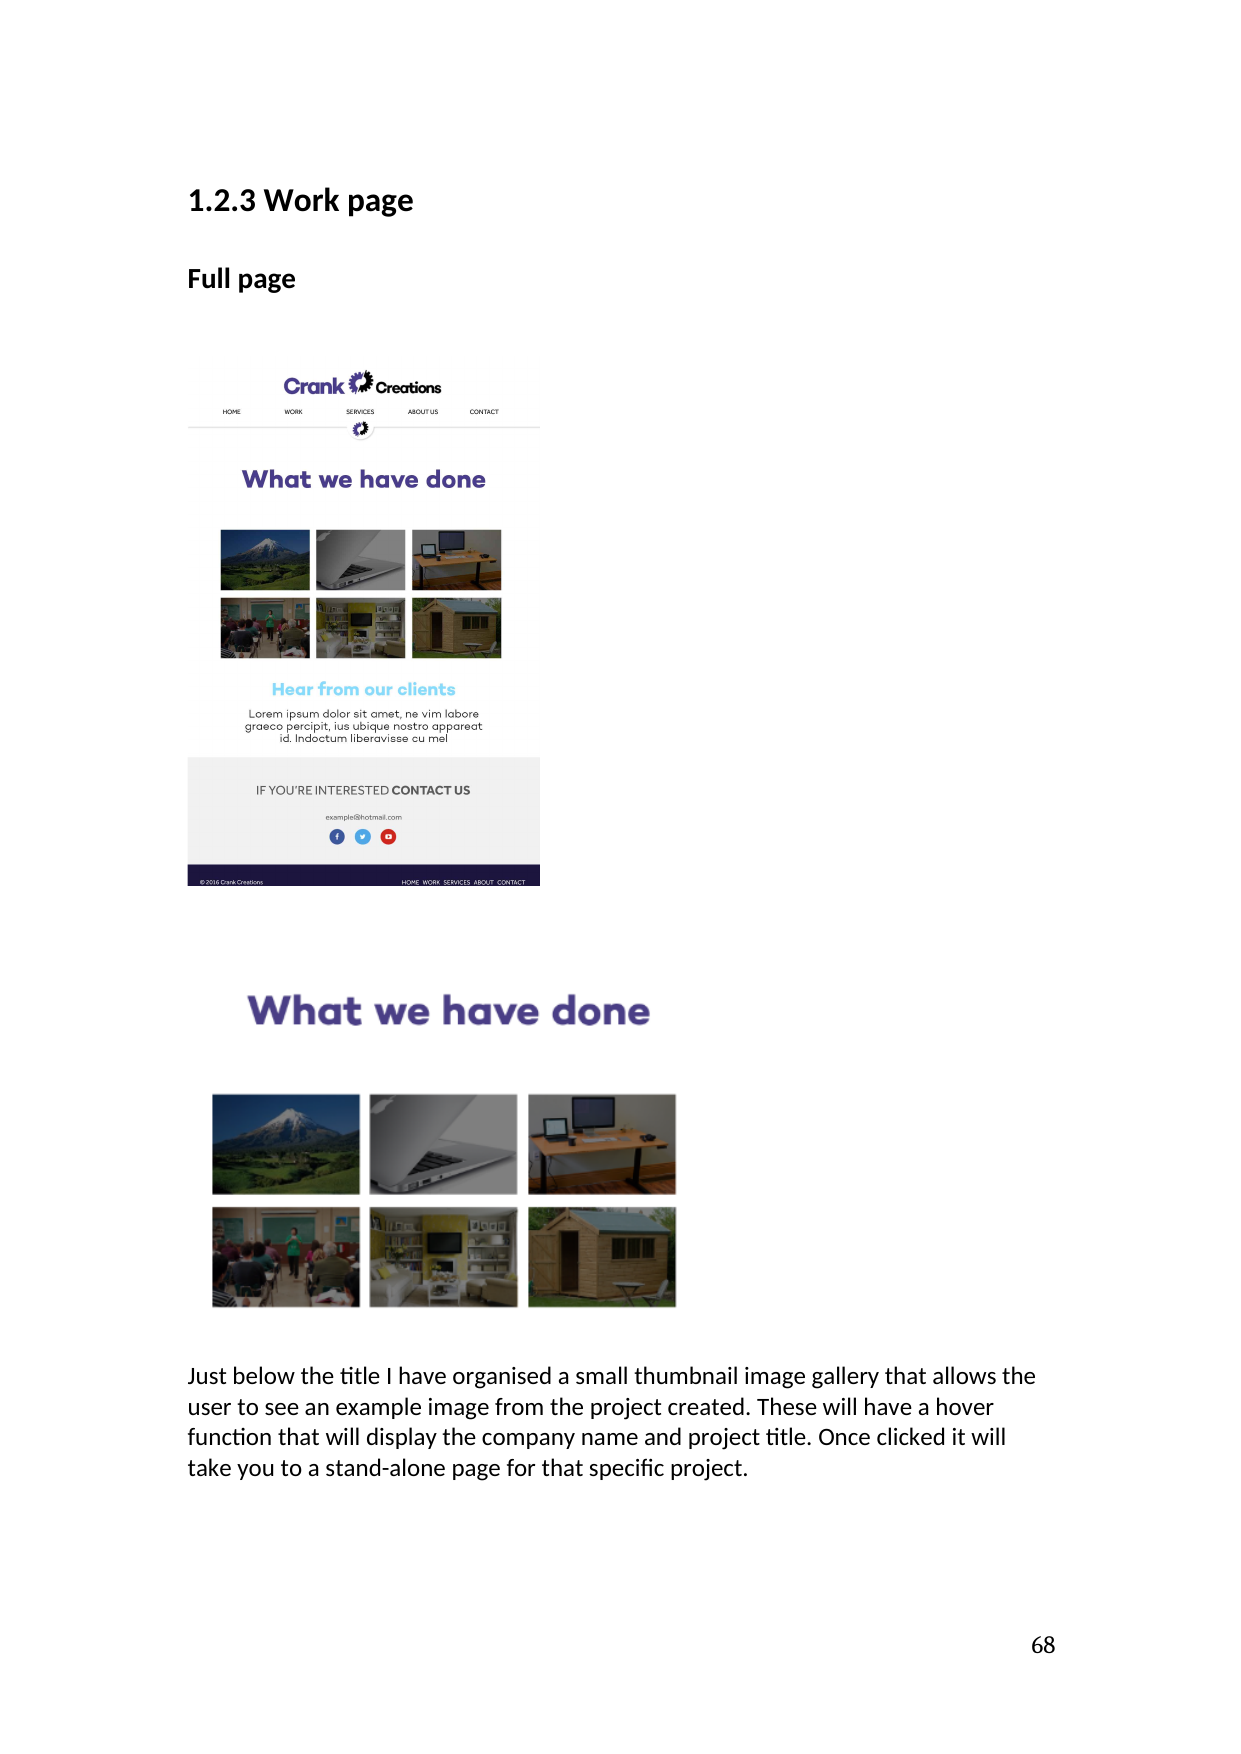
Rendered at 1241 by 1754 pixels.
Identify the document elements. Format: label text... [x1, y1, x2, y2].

text Just below the title I have organised a small thumbnail image gallery that allows the user to see an example image from the project created. These will have a hover function that will display the company name and project title. Once clicked it will take you to a stand-alone page for that specific project. [187, 1360, 1049, 1482]
picture [187, 977, 695, 1330]
subtitle 1.2.3 Work page Full page [187, 179, 1049, 296]
picture [187, 356, 540, 886]
